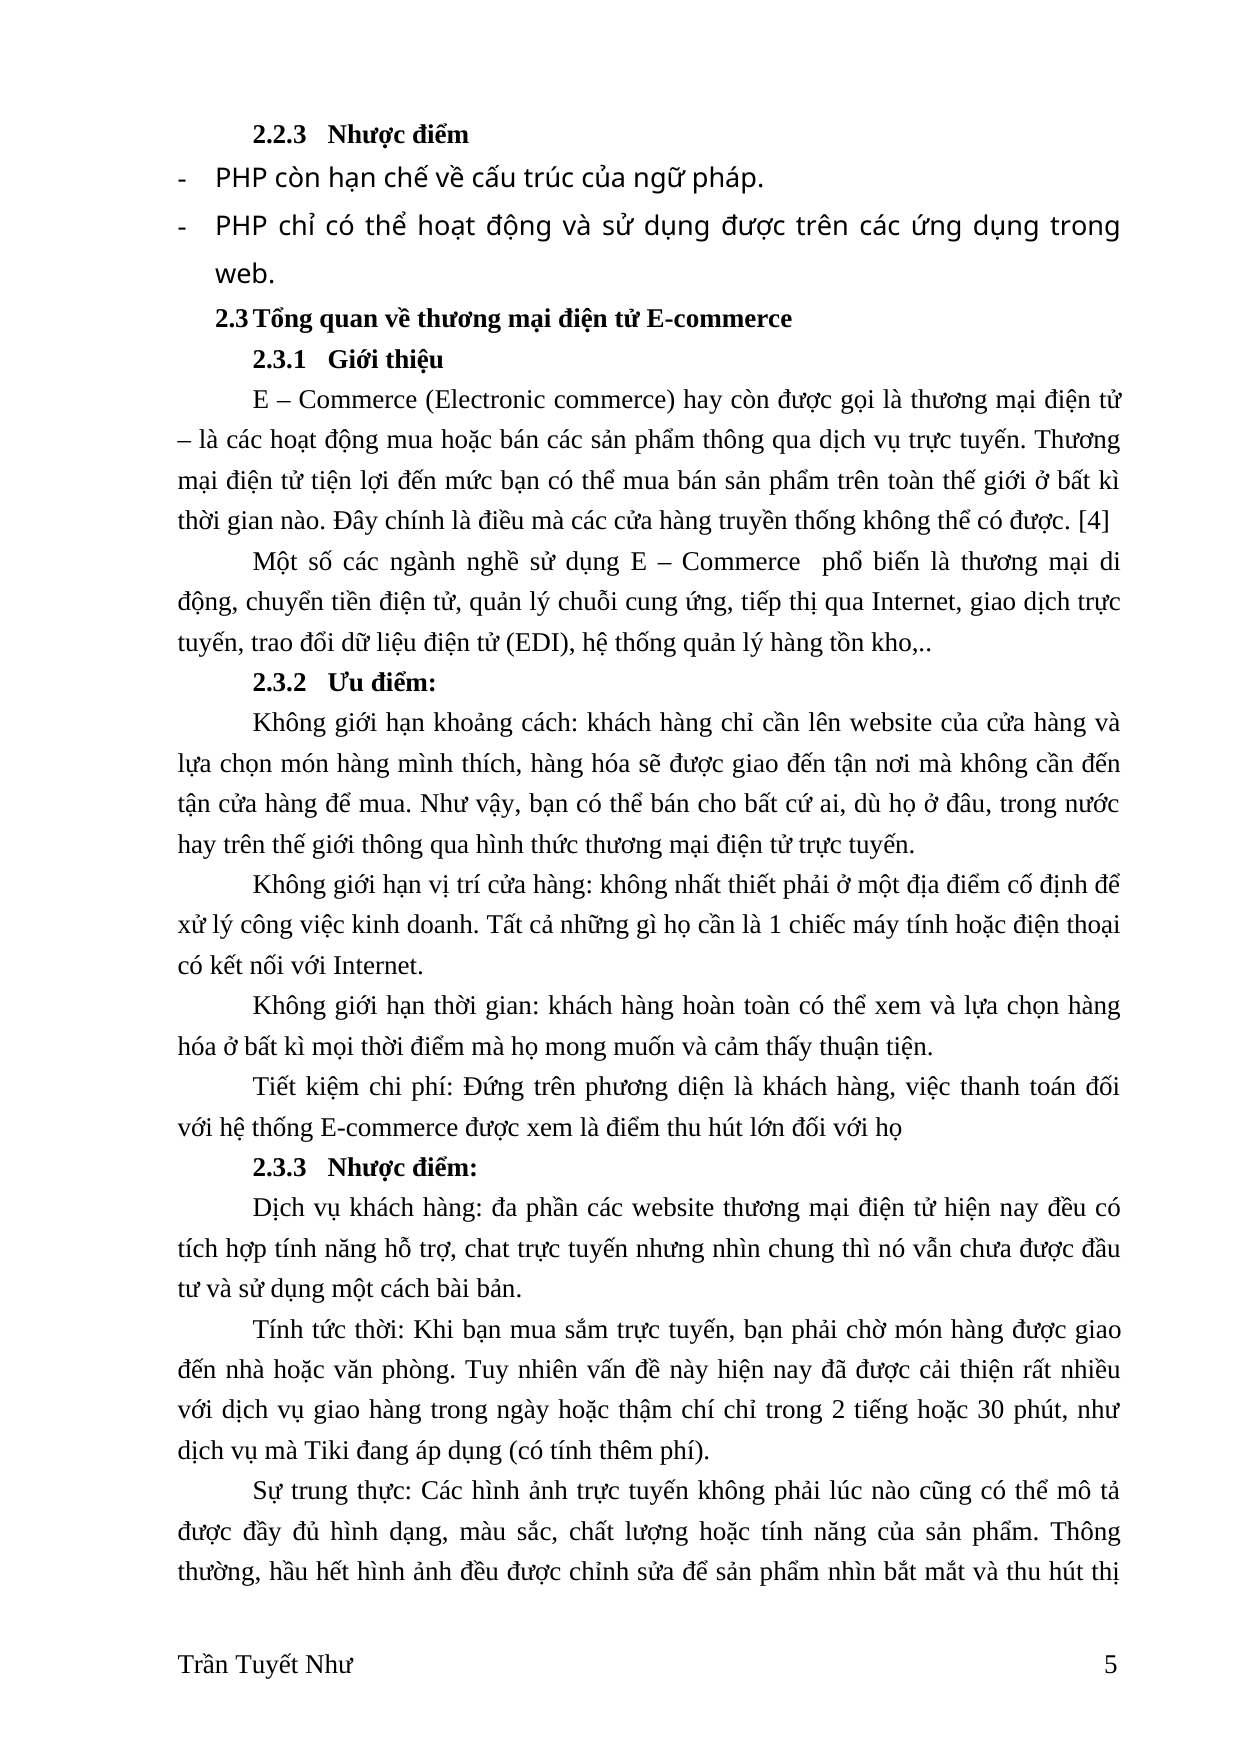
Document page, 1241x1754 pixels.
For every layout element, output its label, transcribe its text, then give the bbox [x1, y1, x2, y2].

text Tiết kiệm chi phí: Đứng trên phương diện là khách hàng, việc thanh toán đối với hệ thống E-commerce được xem là điểm thu hút lớn đối với họ [177, 1070, 1122, 1142]
text Không giới hạn khoảng cách: khách hàng chỉ cần lên website của cửa hàng và lựa chọn món hàng mình thích, hàng hóa sẽ được giao đến tận nơi mà không cần đến tận cửa hàng để mua. Như vậy, bạn có thể bán cho bất cứ ai, dù họ ở đâu, trong nước hay trên thế giới thông qua hình thức thương mại điện tử trực tuyến. [177, 706, 1122, 859]
text Không giới hạn thời gian: khách hàng hoàn toàn có thể xem và lựa chọn hàng hóa ở bất kì mọi thời điểm mà họ mong muốn và cảm thấy thuận tiện. [177, 989, 1122, 1061]
text Không giới hạn vị trí cửa hàng: không nhất thiết phải ở một địa điểm cố định để xử lý công việc kinh doanh. Tất cả những gì họ cần là 1 chiếc máy tính hoặc điện thoại có kết nối với Internet. [177, 868, 1122, 980]
list PHP chỉ có thể hoạt động và sử dụng được trên các ứng dụng trong web. [177, 206, 1122, 291]
text Một số các ngành nghề sử dụng E – Commerce phổ biến là thương mại di động, chuyển tiền điện tử, quản lý chuỗi cung ứng, tiếp thị qua Internet, giao dịch trực tuyến, trao đổi dữ liệu điện tử (EDI), hệ thống quản lý hàng tồn kho,.. [177, 545, 1122, 657]
text Tính tức thời: Khi bạn mua sắm trực tuyến, bạn phải chờ món hàng được giao đến nhà hoặc văn phòng. Tuy nhiên vấn đề này hiện nay đã được cải thiện rất nhiều với dịch vụ giao hàng trong ngày hoặc thậm chí chỉ trong 2 tiếng hoặc 30 phút, như dịch vụ mà Tiki đang áp dụng (có tính thêm phí). [177, 1313, 1122, 1465]
subtitle Nhược điểm [252, 118, 1122, 149]
subtitle Giới thiệu [252, 343, 1122, 374]
text E – Commerce (Electronic commerce) hay còn được gọi là thương mại điện tử – là các hoạt động mua hoặc bán các sản phẩm thông qua dịch vụ trực tuyến. Thương mại điện tử tiện lợi đến mức bạn có thể mua bán sản phẩm trên toàn thế giới ở bất kì thời gian nào. Đây chính là điều mà các cửa hàng truyền thống không thể có được. [177, 383, 1122, 536]
text Dịch vụ khách hàng: đa phần các website thương mại điện tử hiện nay đều có tích hợp tính năng hỗ trợ, chat trực tuyến nhưng nhìn chung thì nó vẫn chưa được đầu tư và sử dụng một cách bài bản. [177, 1191, 1122, 1303]
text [177, 1474, 1122, 1586]
subtitle Nhược điểm: [252, 1151, 1122, 1182]
list PHP còn hạn chế về cấu trúc của ngữ pháp. [177, 158, 1122, 195]
subtitle Tổng quan về thương mại điện tử E-commerce [215, 302, 1122, 333]
subtitle Ưu điểm: [252, 666, 1122, 697]
